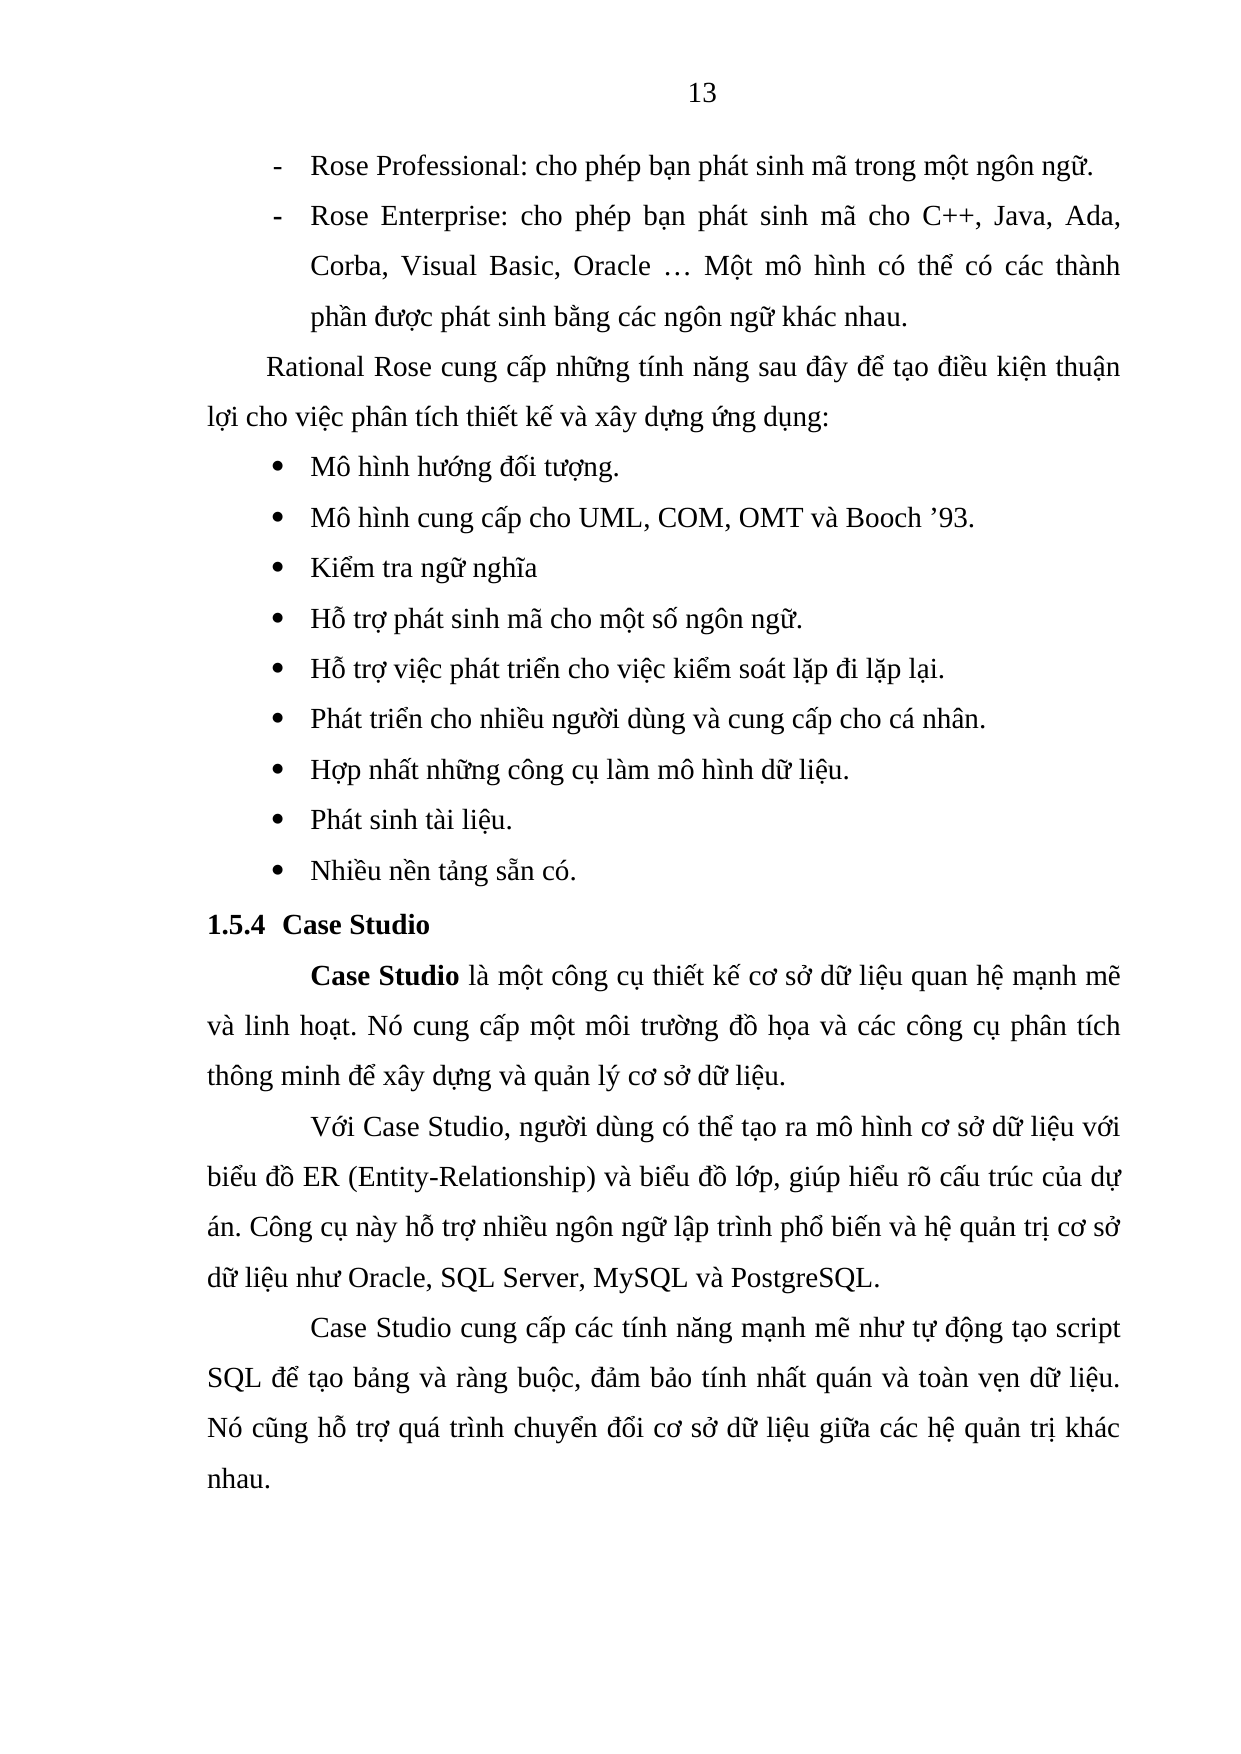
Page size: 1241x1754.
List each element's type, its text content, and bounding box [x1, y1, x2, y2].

list Case Studio [207, 907, 1122, 941]
text Với Case Studio, người dùng có thể tạo ra mô hình cơ sở dữ liệu với biểu đồ ER (Entity-Relationship) và biểu đồ lớp, giúp hiểu rõ cấu trúc của dự án. Công cụ này hỗ trợ nhiều ngôn ngữ lập trình phổ biến và hệ quản trị cơ sở dữ liệu như Oracle, SQL Server, MySQL và PostgreSQL. [207, 1109, 1122, 1293]
list Rose Enterprise: cho phép bạn phát sinh mã cho C++, Java, Ada, Corba, Visual Basic, Oracle … Một mô hình có thể có các thành phần được phát sinh bằng các ngôn ngữ khác nhau. [273, 198, 1122, 332]
list Mô hình hướng đối tượng. [273, 449, 1122, 483]
text Case Studio cung cấp các tính năng mạnh mẽ như tự động tạo script SQL để tạo bảng và ràng buộc, đảm bảo tính nhất quán và toàn vẹn dữ liệu. Nó cũng hỗ trợ quá trình chuyển đổi cơ sở dữ liệu giữa các hệ quản trị khác nhau. [207, 1310, 1122, 1494]
list Rose Professional: cho phép bạn phát sinh mã trong một ngôn ngữ. [273, 148, 1122, 181]
list Hỗ trợ việc phát triển cho việc kiểm soát lặp đi lặp lại. [273, 651, 1122, 685]
list Hỗ trợ phát sinh mã cho một số ngôn ngữ. [273, 601, 1122, 634]
list Mô hình cung cấp cho UML, COM, OMT và Booch ’93. [273, 500, 1122, 534]
list Phát triển cho nhiều người dùng và cung cấp cho cá nhân. [273, 702, 1122, 735]
list Hợp nhất những công cụ làm mô hình dữ liệu. [273, 752, 1122, 786]
list Phát sinh tài liệu. [273, 802, 1122, 836]
list Kiểm tra ngữ nghĩa [273, 550, 1122, 584]
list Nhiều nền tảng sẵn có. [273, 853, 1122, 887]
text Rational Rose cung cấp những tính năng sau đây để tạo điều kiện thuận lợi cho việc phân tích thiết kế và xây dựng ứng dụng: [207, 349, 1122, 433]
text Case Studio là một công cụ thiết kế cơ sở dữ liệu quan hệ mạnh mẽ và linh hoạt. Nó cung cấp một môi trường đồ họa và các công cụ phân tích thông minh để xây dựng và quản lý cơ sở dữ liệu. [207, 958, 1122, 1092]
